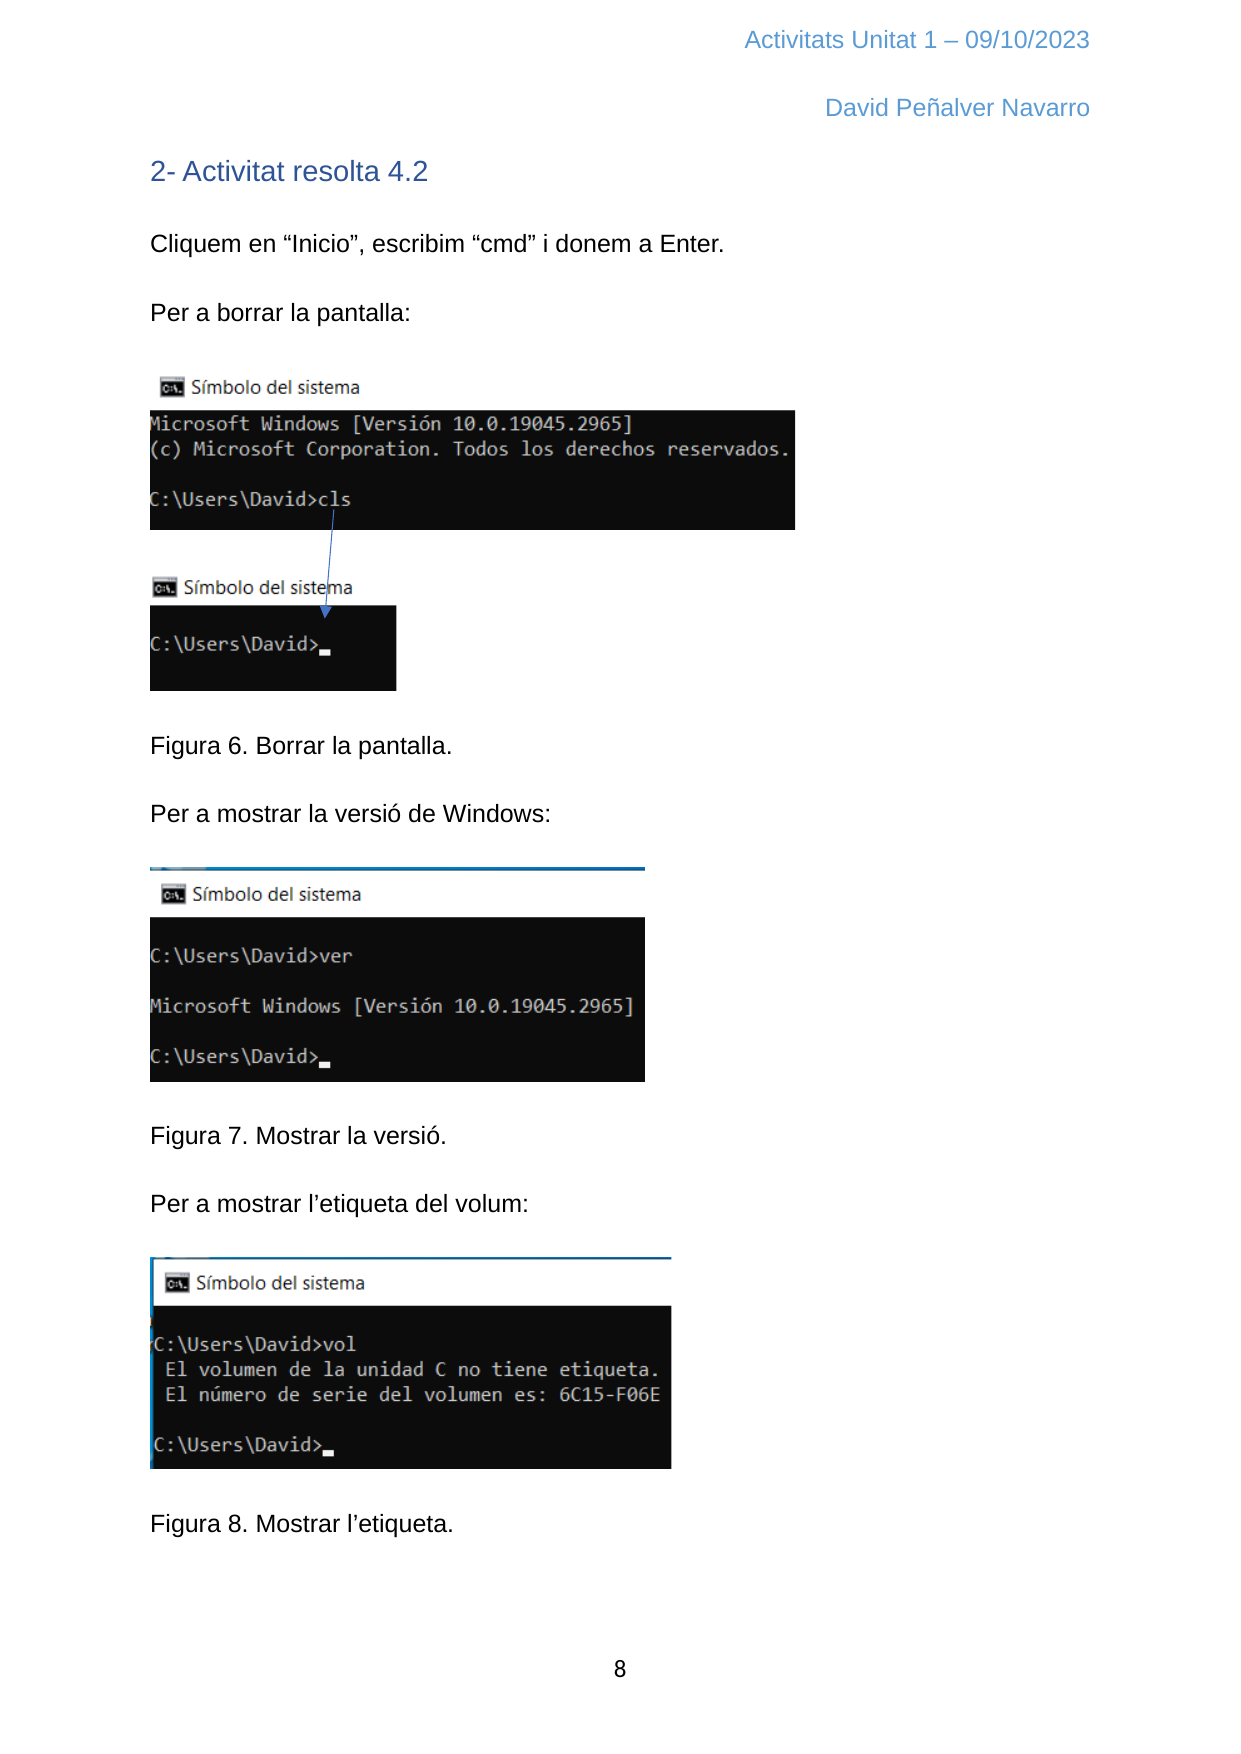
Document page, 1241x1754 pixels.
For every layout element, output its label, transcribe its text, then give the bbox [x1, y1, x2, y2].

text Figura 7. Mostrar la versió. [150, 1121, 1090, 1150]
picture [150, 569, 397, 691]
picture [150, 365, 796, 530]
text Cliquem en “Inicio”, escribim “cmd” i donem a Enter. [150, 229, 1090, 258]
text Figura 8. Mostrar l’etiqueta. [150, 1509, 1090, 1538]
text Figura 6. Borrar la pantalla. [150, 731, 1090, 760]
text Per a mostrar l’etiqueta del volum: [150, 1189, 1090, 1218]
picture [150, 1257, 672, 1469]
text Per a borrar la pantalla: [150, 298, 1090, 326]
picture [150, 867, 645, 1082]
subtitle 2- Activitat resolta 4.2 [150, 154, 1090, 188]
text Per a mostrar la versió de Windows: [150, 799, 1090, 828]
